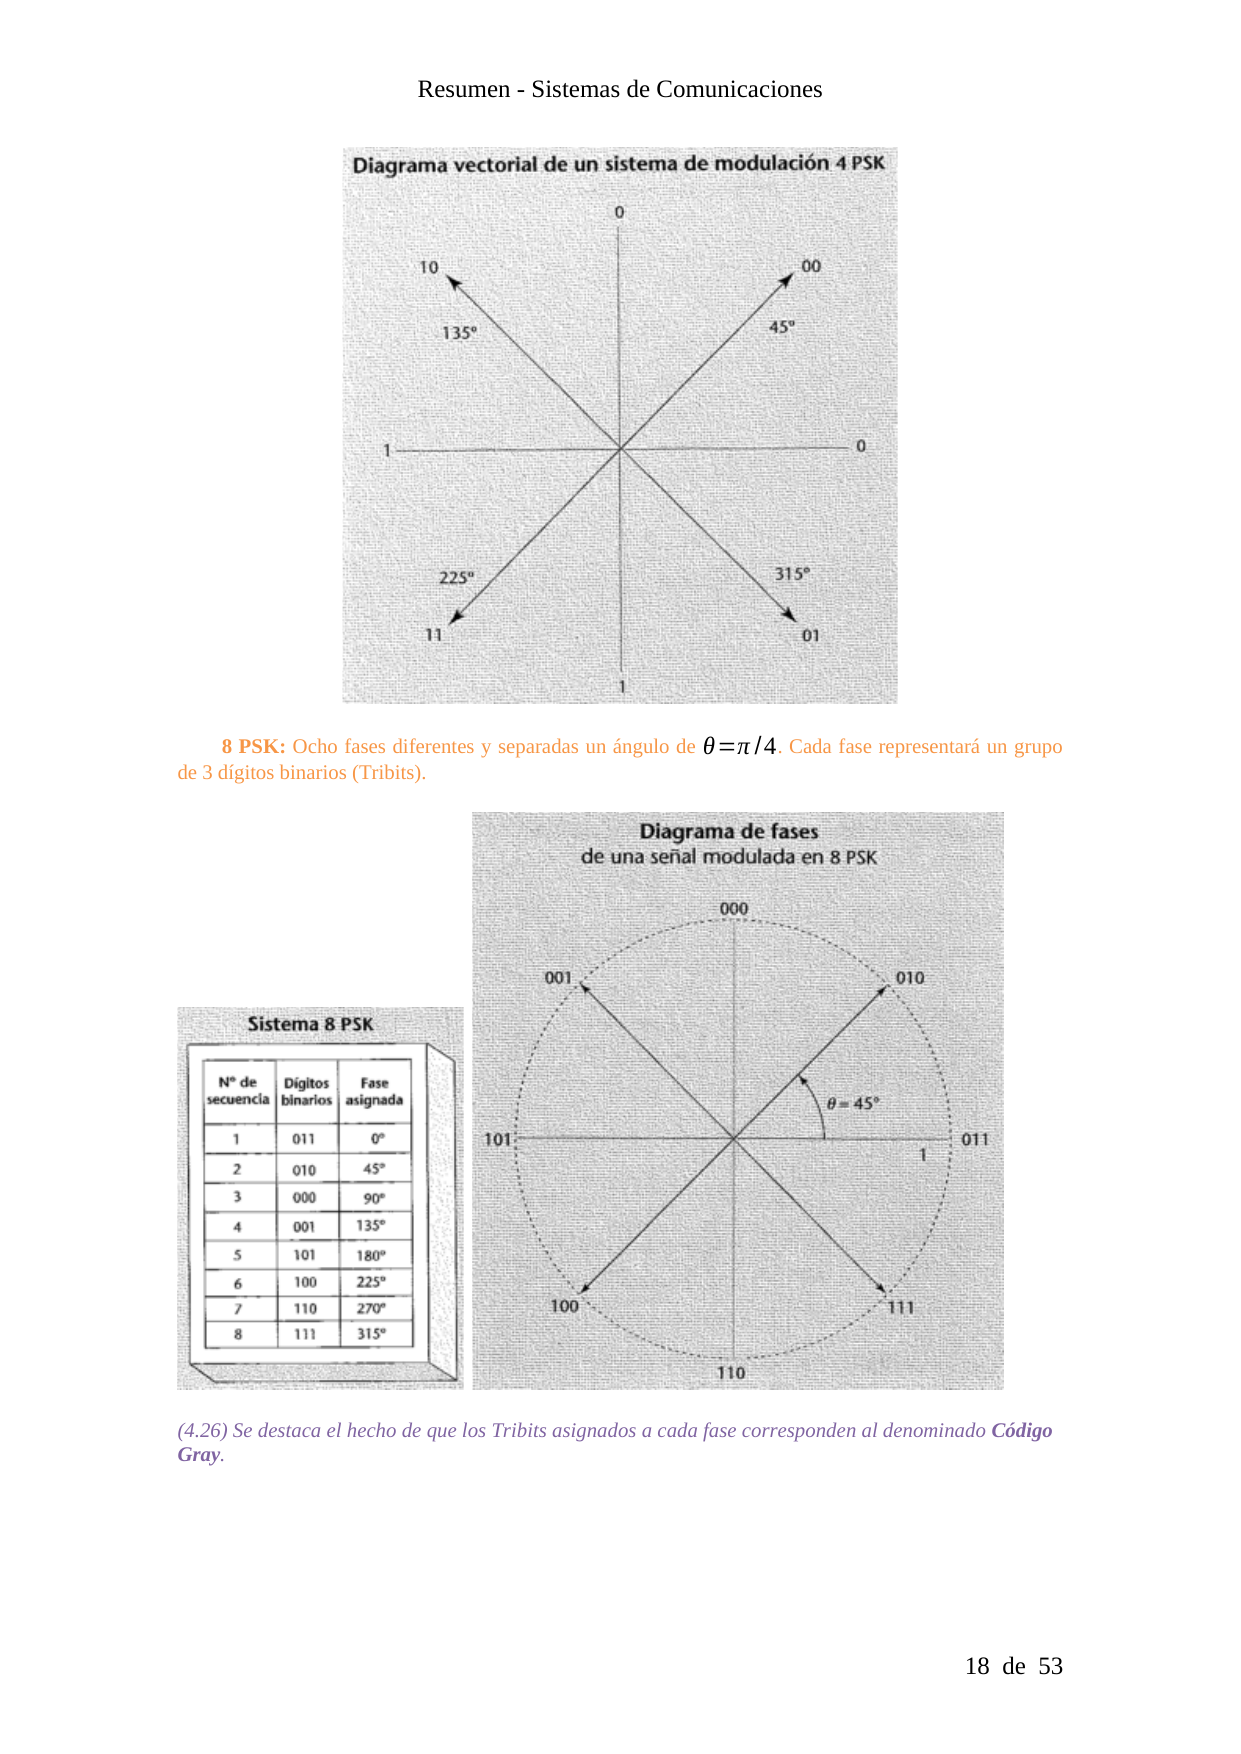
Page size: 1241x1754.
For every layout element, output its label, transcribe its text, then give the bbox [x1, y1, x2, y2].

picture [472, 812, 1004, 1390]
text 8 PSK: Ocho fases diferentes y separadas un ángulo de . Cada fase representará un grupo de 3 dígitos binarios (Tribits). [177, 732, 1063, 784]
text (4.26) Se destaca el hecho de que los Tribits asignados a cada fase corresponden al denominado Código Gray. [177, 1418, 1063, 1466]
picture [177, 1007, 464, 1390]
picture [342, 147, 898, 704]
